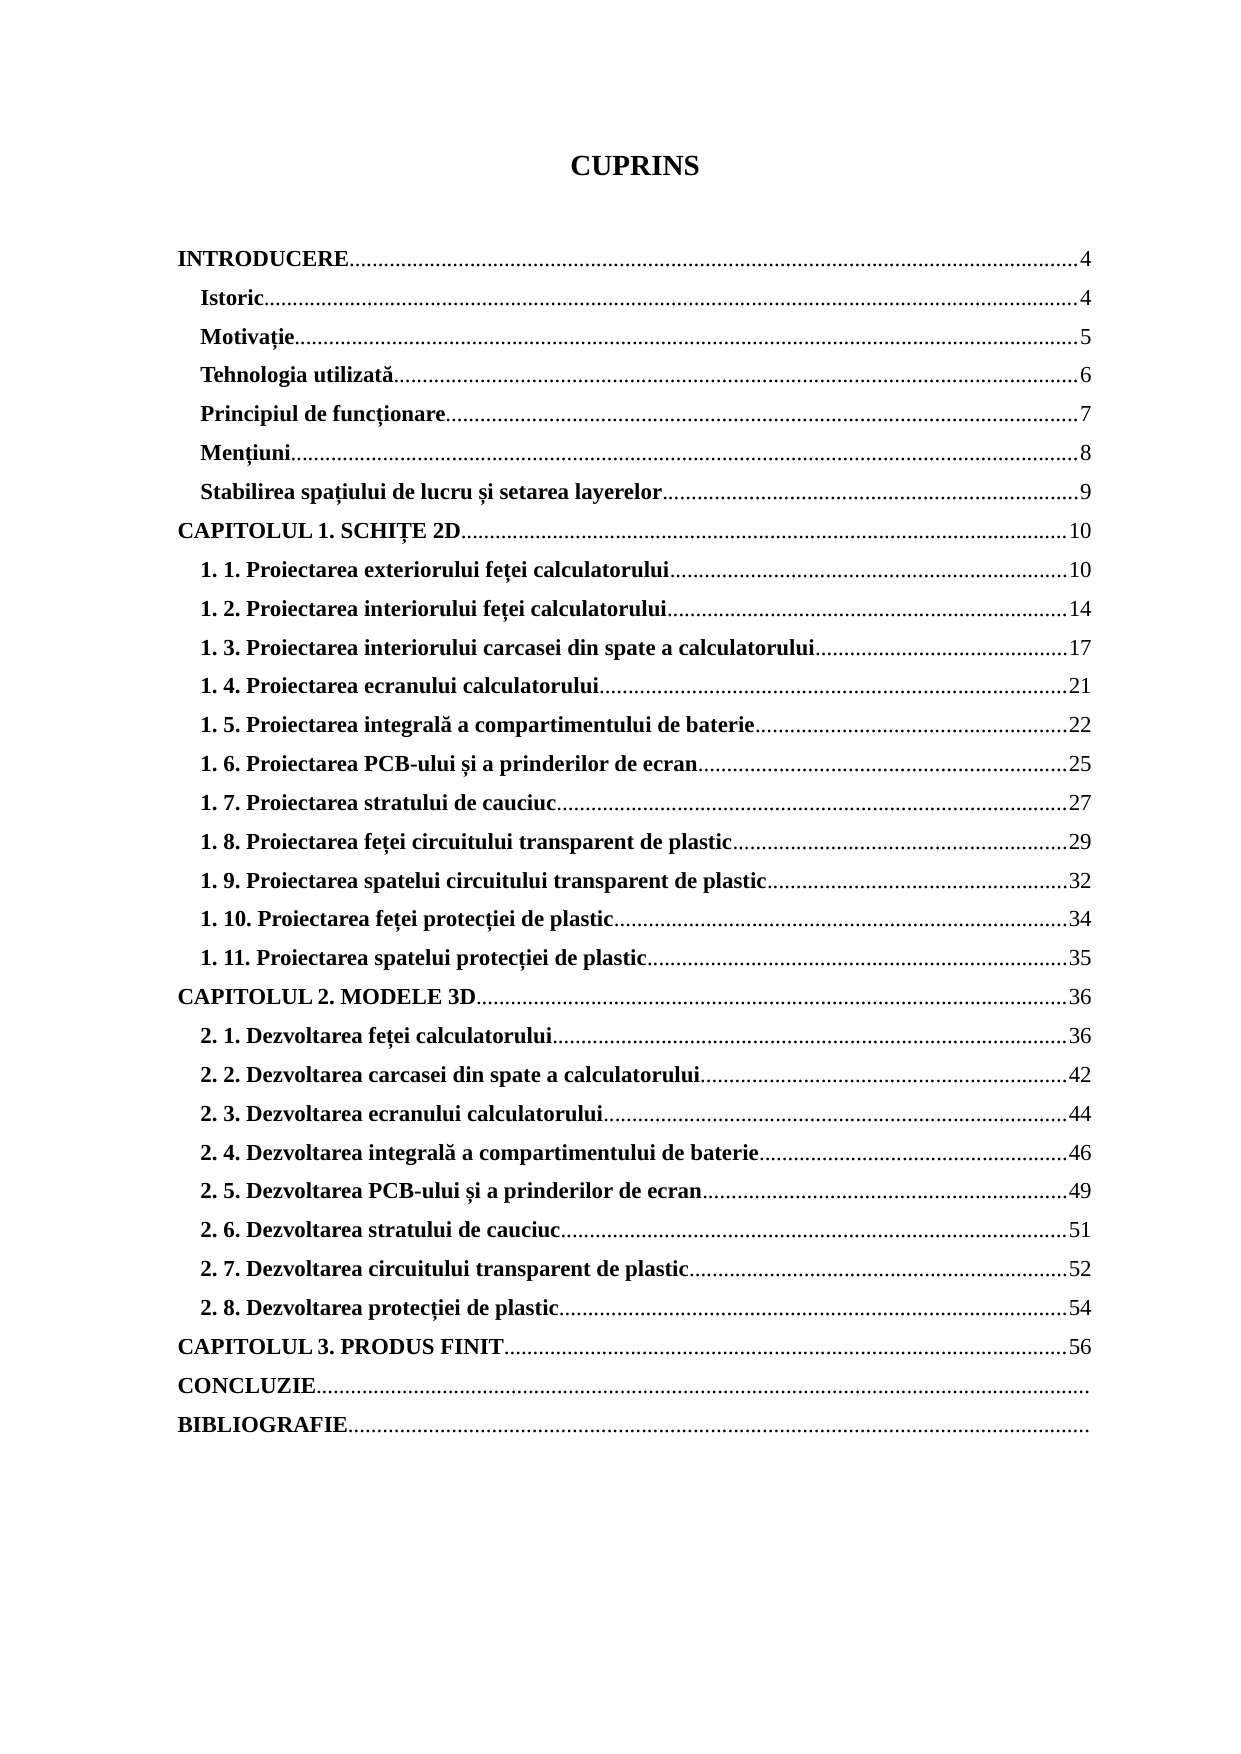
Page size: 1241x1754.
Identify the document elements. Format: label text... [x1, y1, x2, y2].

text CUPRINS [177, 148, 1092, 181]
